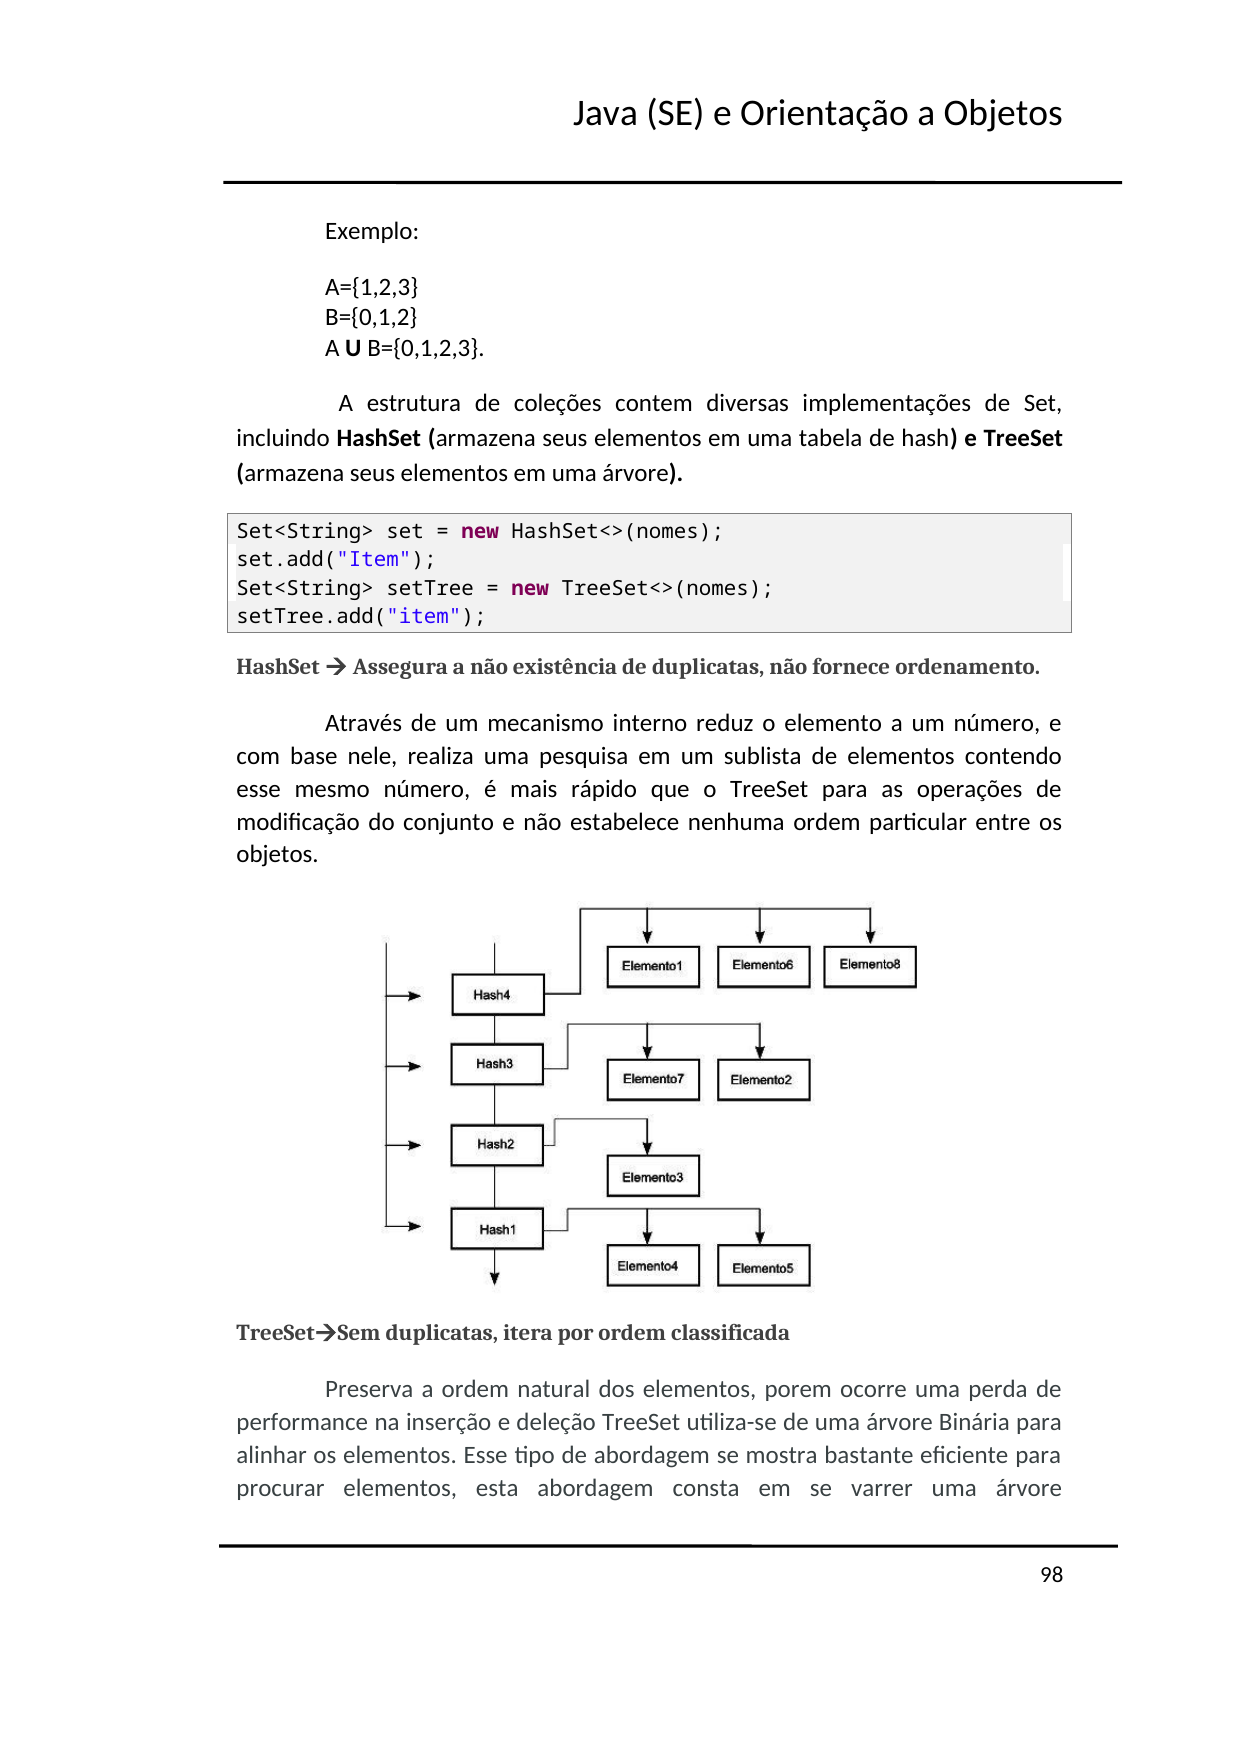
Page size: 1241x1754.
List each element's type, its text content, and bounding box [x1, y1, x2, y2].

text A estrutura de coleções contem diversas implementações de Set, incluindo HashSet (armazena seus elementos em uma tabela de hash) e TreeSet (armazena seus elementos em uma árvore). [236, 387, 1063, 488]
subtitle TreeSetSem duplicatas, itera por ordem classificada [236, 1320, 1063, 1347]
text setTree.add("item"); [228, 598, 1071, 632]
text Set<String> setTree = new TreeSet<>(nomes); [236, 573, 1063, 598]
text A={1,2,3} [236, 271, 1063, 301]
picture [373, 901, 927, 1300]
text A U B={0,1,2,3}. [236, 332, 1063, 362]
text B={0,1,2} [236, 301, 1063, 332]
text Exemplo: [236, 215, 1063, 245]
text Através de um mecanismo interno reduz o elemento a um número, e com base nele, realiza uma pesquisa em um sublista de elementos contendo esse mesmo número, é mais rápido que o TreeSet para as operações de modificação do conjunto e não estabelece nenhuma ordem particular entre os objetos. [236, 705, 1063, 869]
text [236, 1371, 1063, 1502]
text Set<String> set = new HashSet<>(nomes); [228, 514, 1071, 544]
subtitle HashSet Assegura a não existência de duplicatas, não fornece ordenamento. [236, 654, 1063, 680]
text set.add("Item"); [236, 544, 1063, 573]
